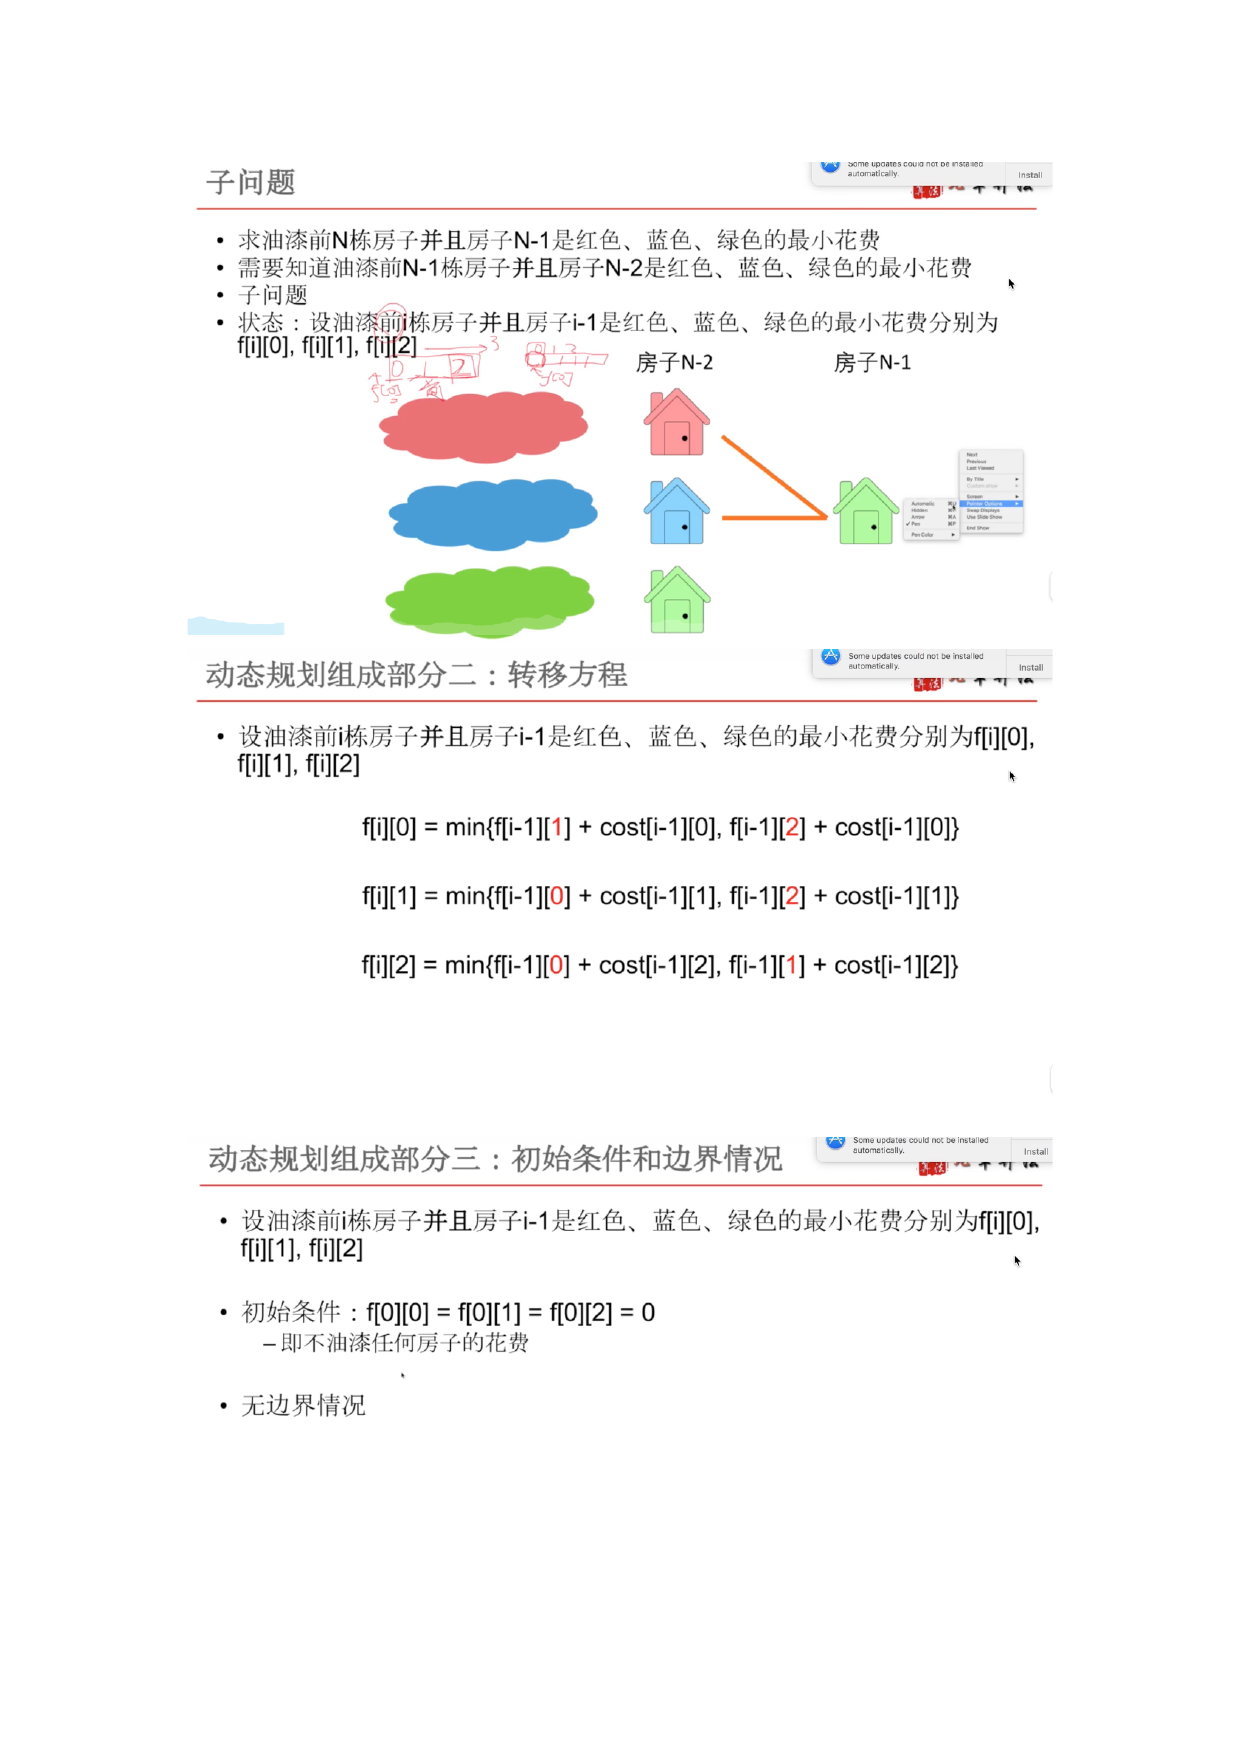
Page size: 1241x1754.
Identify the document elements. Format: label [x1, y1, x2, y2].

picture [187, 162, 1053, 645]
picture [187, 1137, 1053, 1461]
picture [187, 649, 1053, 1108]
